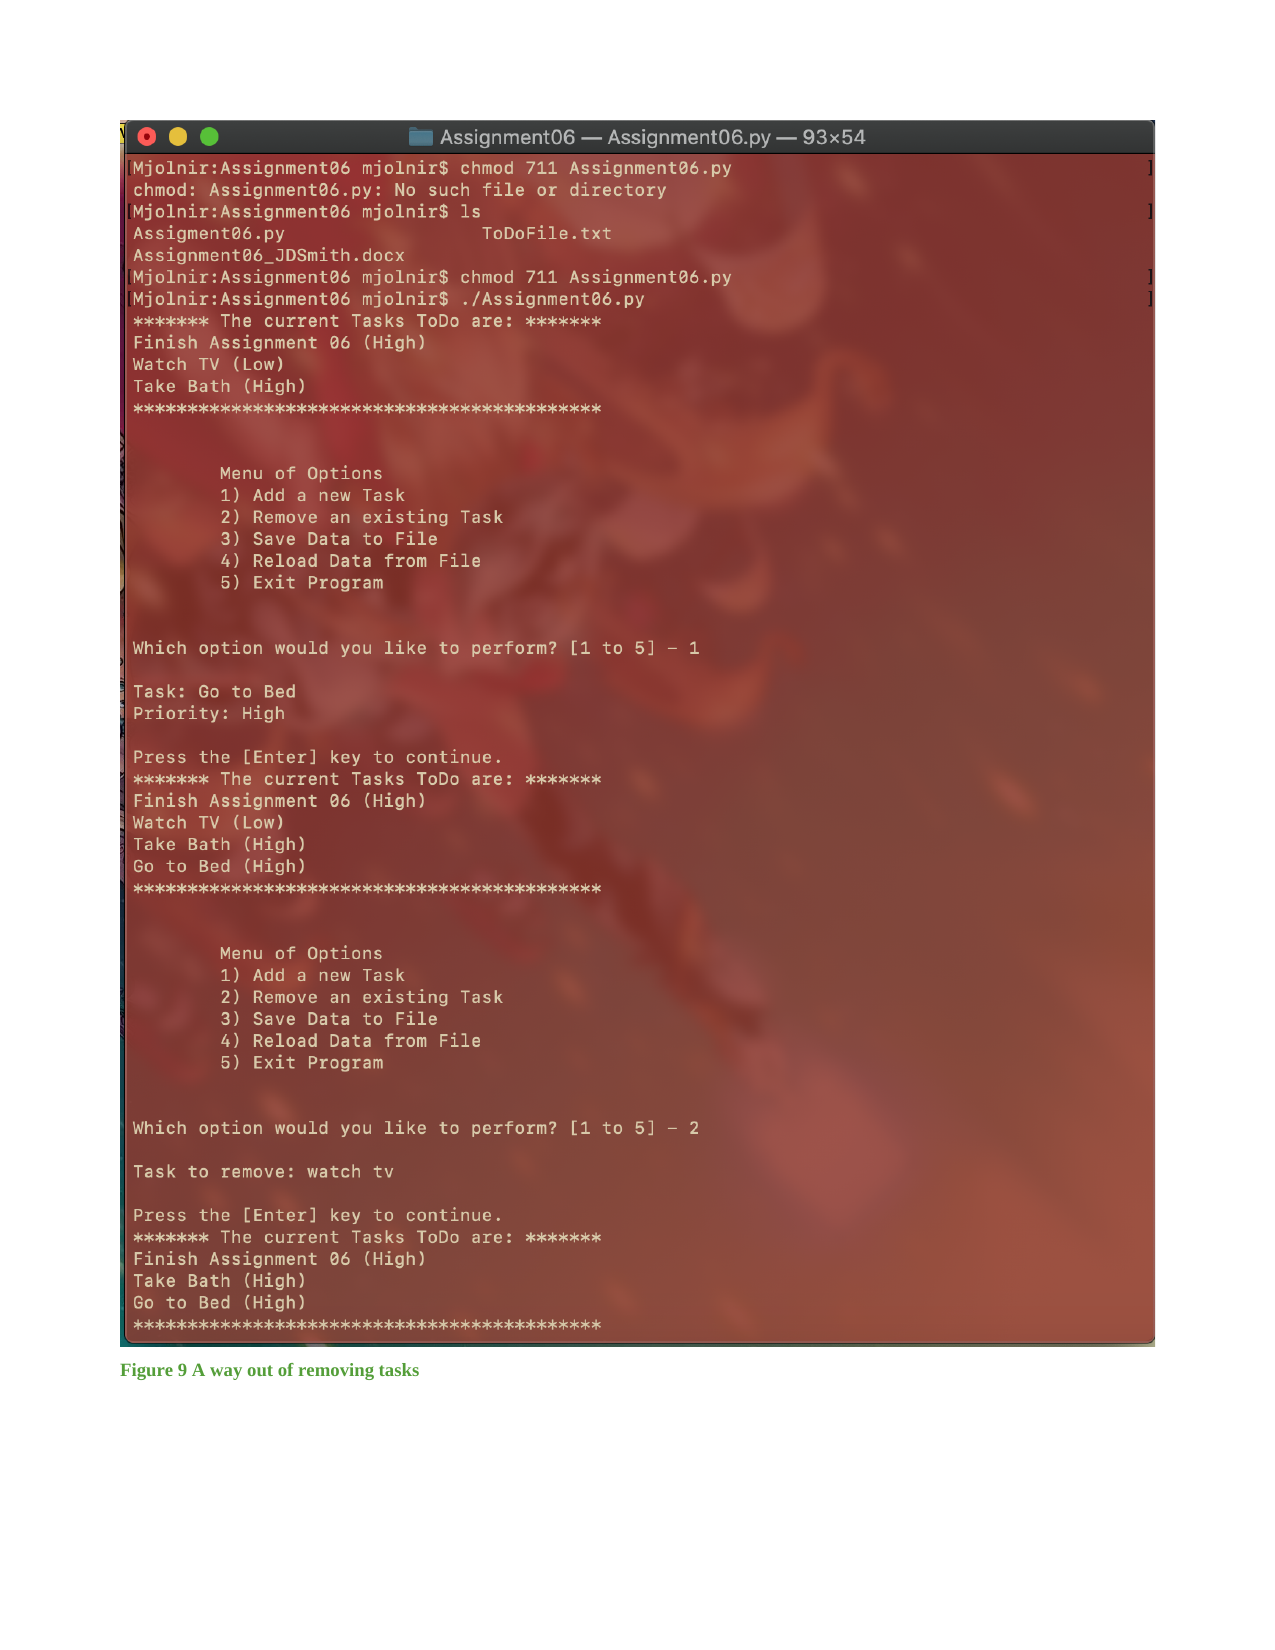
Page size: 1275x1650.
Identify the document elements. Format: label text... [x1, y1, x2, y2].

picture [120, 120, 1155, 1347]
text Figure 9 A way out of removing tasks [120, 1359, 1155, 1381]
